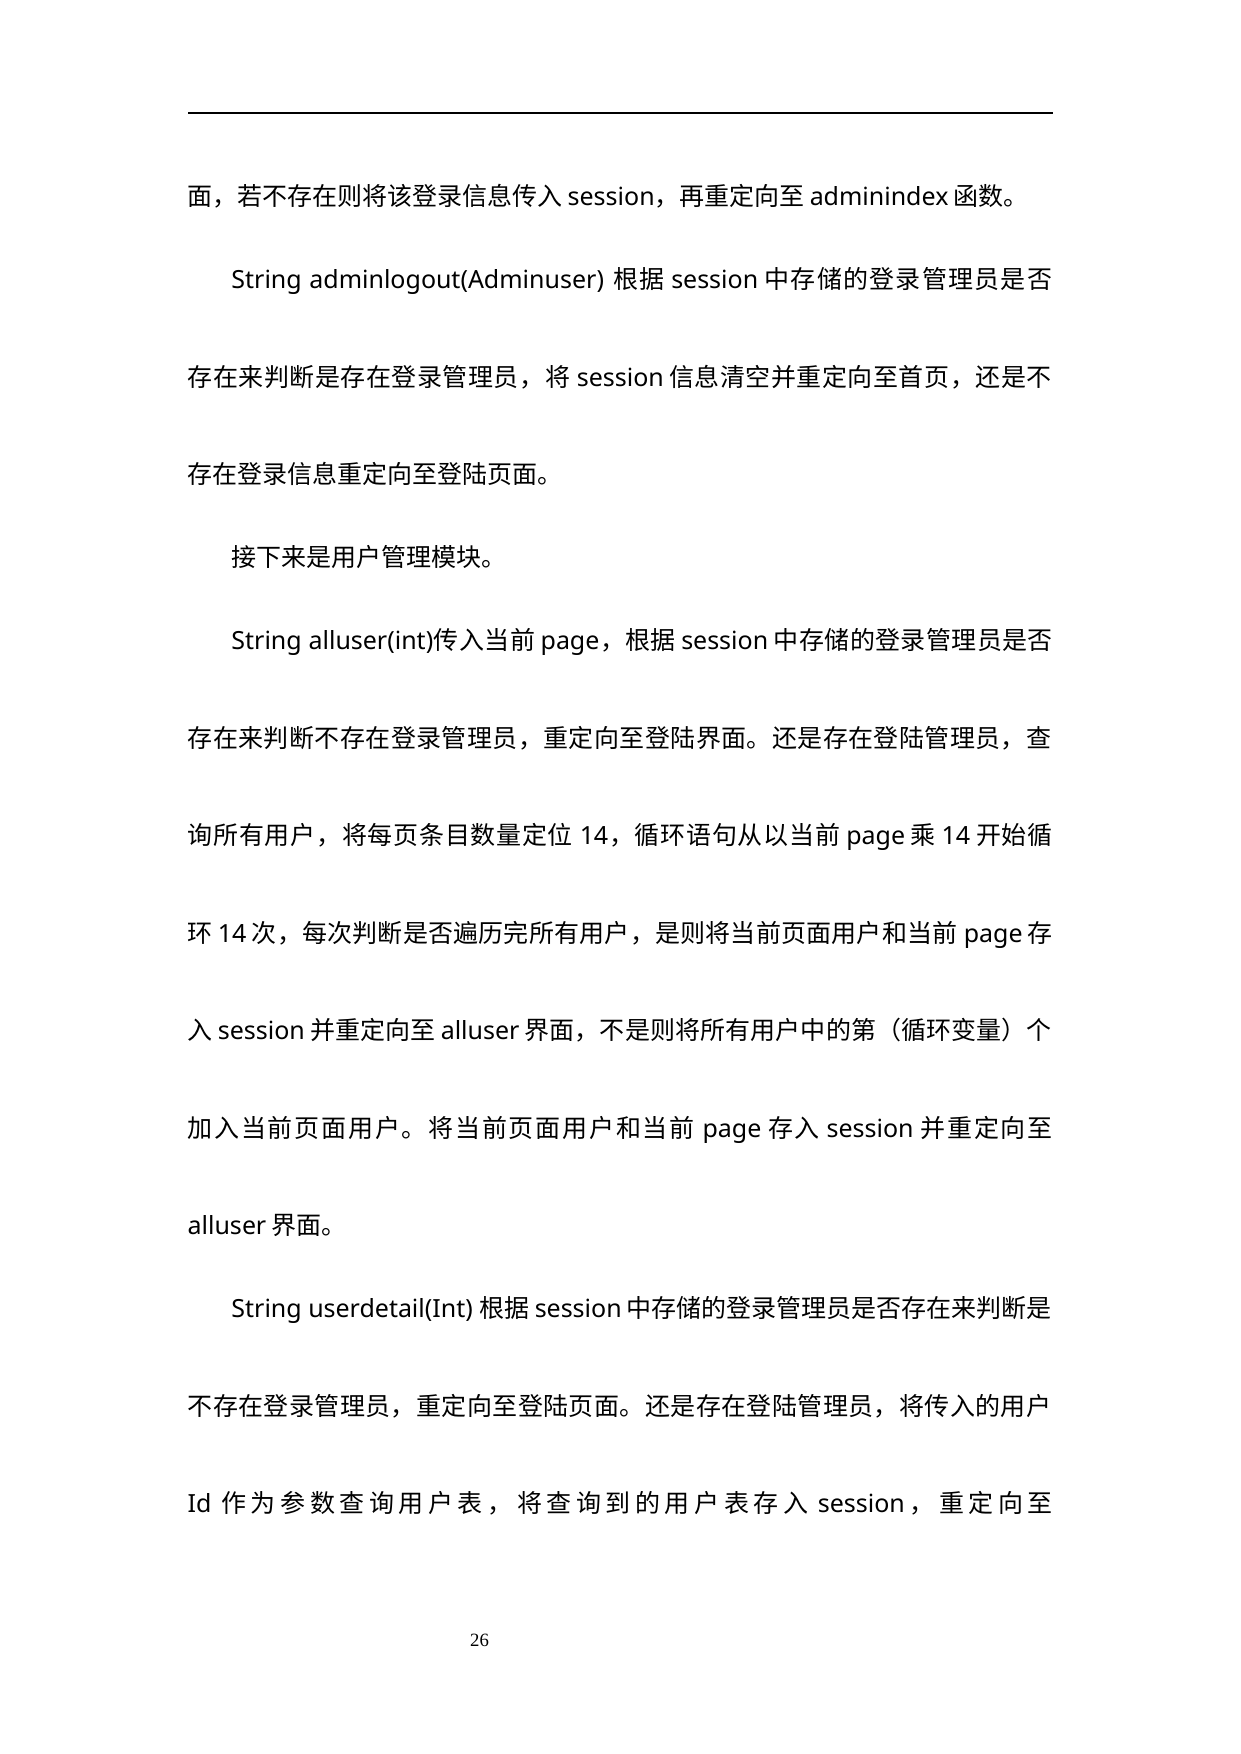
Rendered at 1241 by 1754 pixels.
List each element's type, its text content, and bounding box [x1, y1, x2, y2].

text String alluser(int)传入当前page，根据session中存储的登录管理员是否存在来判断不存在登录管理员，重定向至登陆界面。还是存在登陆管理员，查询所有用户，将每页条目数量定位14，循环语句从以当前page乘14开始循环14次，每次判断是否遍历完所有用户，是则将当前页面用户和当前page存入session并重定向至alluser界面，不是则将所有用户中的第（循环变量）个加入当前页面用户。将当前页面用户和当前page存入session并重定向至alluser界面。 [187, 606, 1053, 1256]
text 接下来是用户管理模块。 [187, 523, 1053, 588]
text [187, 162, 1053, 227]
text String adminlogout(Adminuser) 根据session中存储的登录管理员是否存在来判断是存在登录管理员，将session信息清空并重定向至首页，还是不存在登录信息重定向至登陆页面。 [187, 245, 1053, 505]
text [187, 1274, 1053, 1534]
